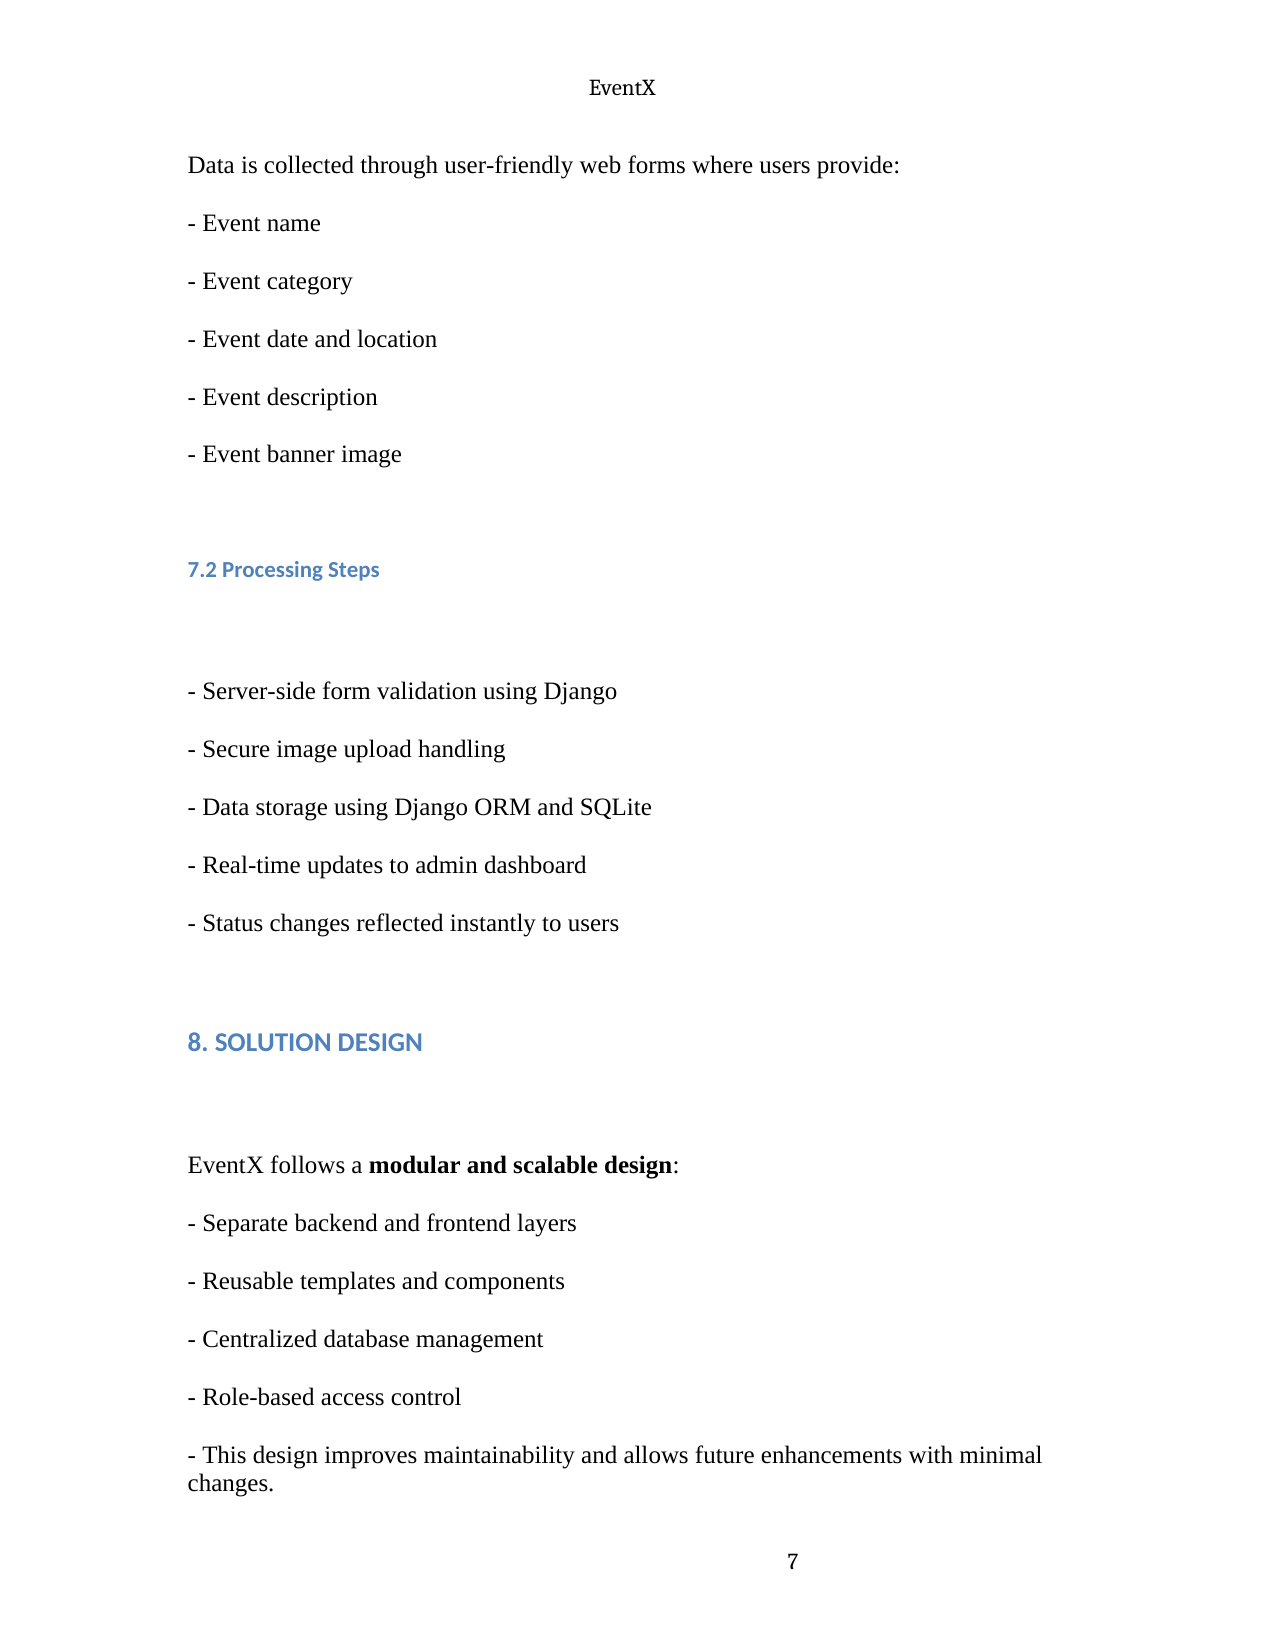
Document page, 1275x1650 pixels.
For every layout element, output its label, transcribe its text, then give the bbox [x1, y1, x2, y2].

text - Event description [187, 382, 1087, 410]
text - Status changes reflected instantly to users [187, 908, 1087, 937]
text - This design improves maintainability and allows future enhancements with minimal changes. [187, 1440, 1087, 1497]
text - Event date and location [187, 324, 1087, 352]
text - Event category [187, 266, 1087, 294]
text - Reusable templates and components [187, 1266, 1087, 1295]
subtitle 7.2 Processing Steps [187, 555, 1087, 583]
text EventX follows a modular and scalable design: [187, 1150, 1087, 1179]
text - Centralized database management [187, 1324, 1087, 1353]
text - Secure image upload handling [187, 734, 1087, 763]
text - Real-time updates to admin dashboard [187, 850, 1087, 879]
text - Data storage using Django ORM and SQLite [187, 792, 1087, 821]
text - Event banner image [187, 439, 1087, 468]
text Data is collected through user-friendly web forms where users provide: [187, 150, 1087, 179]
subtitle 8. SOLUTION DESIGN [187, 1025, 1087, 1058]
text - Event name [187, 208, 1087, 237]
text - Role-based access control [187, 1382, 1087, 1411]
text - Server-side form validation using Django [187, 676, 1087, 705]
text - Separate backend and frontend layers [187, 1208, 1087, 1237]
